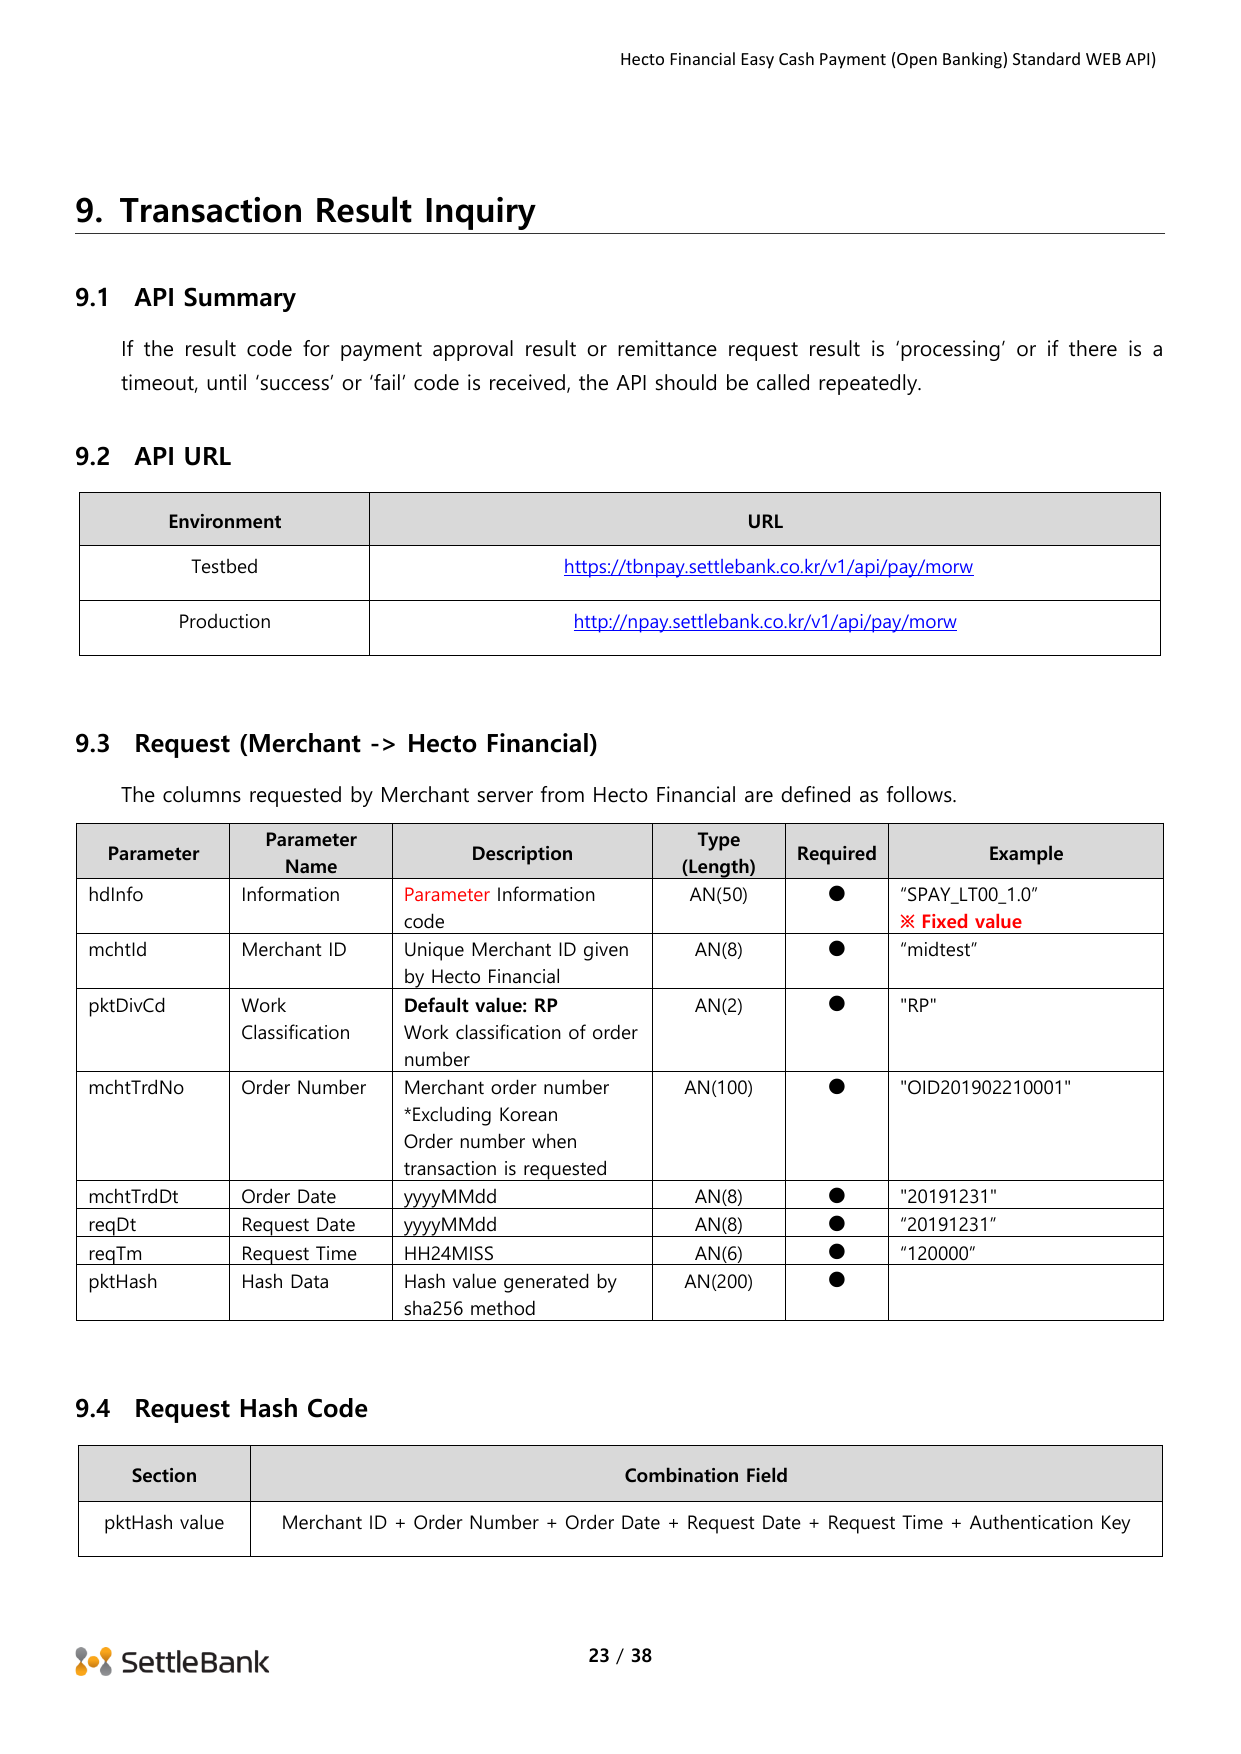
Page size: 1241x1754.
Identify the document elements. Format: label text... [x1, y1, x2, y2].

table_cell “SPAY_LT00_1.0” ※ Fixed value [889, 879, 1163, 933]
table_cell ● [786, 1072, 888, 1180]
table_cell http://npay.settlebank.co.kr/v1/api/pay/morw [370, 601, 1160, 655]
table_cell “120000” [889, 1237, 1163, 1264]
table_header Parameter Name [230, 824, 392, 878]
table_cell ● [786, 1237, 888, 1264]
table_cell Hash Data [230, 1265, 392, 1319]
table_cell ● [786, 879, 888, 933]
table_header Type (Length) [653, 824, 785, 878]
table_cell pktDivCd [77, 989, 229, 1071]
table_header URL [370, 493, 1160, 545]
subtitle Request (Merchant -> Hecto Financial) [75, 726, 1165, 759]
table_cell AN(8) [653, 1181, 785, 1208]
table_cell Parameter Information code [393, 879, 652, 933]
table_header Parameter [77, 824, 229, 878]
text If the result code for payment approval result or remittance request result is ‘processing’ or if there is a timeout, until ‘success’ or ‘fail’ code is received, the API should be called repeatedly. [121, 333, 1165, 396]
table_cell AN(200) [653, 1265, 785, 1319]
table_cell mchtTrdDt [77, 1181, 229, 1208]
table_cell reqDt [77, 1209, 229, 1236]
table_cell ● [786, 934, 888, 988]
table_cell “midtest” [889, 934, 1163, 988]
table_cell yyyyMMdd [393, 1181, 652, 1208]
table_cell Default value: RP Work classification of order number [393, 989, 652, 1071]
table_cell AN(6) [653, 1237, 785, 1264]
subtitle Request Hash Code [75, 1391, 1165, 1424]
table_cell Testbed [80, 546, 369, 600]
table_cell Order Number [230, 1072, 392, 1180]
table_cell pktHash [77, 1265, 229, 1319]
subtitle API URL [75, 438, 1165, 471]
table_cell Production [80, 601, 369, 655]
text The columns requested by Merchant server from Hecto Financial are defined as follows. [121, 780, 1165, 807]
table_cell https://tbnpay.settlebank.co.kr/v1/api/pay/morw [370, 546, 1160, 600]
table_cell Work Classification [230, 989, 392, 1071]
table_cell Order Date [230, 1181, 392, 1208]
table_cell HH24MISS [393, 1237, 652, 1264]
table_header Required [786, 824, 888, 878]
table_header Environment [80, 493, 369, 545]
table_cell yyyyMMdd [393, 1209, 652, 1236]
table_cell "RP" [889, 989, 1163, 1071]
table_cell Merchant ID [230, 934, 392, 988]
table_cell Unique Merchant ID given by Hecto Financial [393, 934, 652, 988]
table_cell [889, 1265, 1163, 1319]
picture [75, 1647, 270, 1676]
table_cell Information [230, 879, 392, 933]
table_cell mchtId [77, 934, 229, 988]
subtitle API Summary [75, 279, 1165, 313]
table_cell Merchant ID + Order Number + Order Date + Request Date + Request Time + Authentication Key [251, 1502, 1162, 1556]
subtitle Transaction Result Inquiry [75, 186, 1165, 233]
table_cell ● [786, 989, 888, 1071]
table_cell hdInfo [77, 879, 229, 933]
table_cell mchtTrdNo [77, 1072, 229, 1180]
table_cell pktHash value [79, 1502, 250, 1556]
table_cell ● [786, 1181, 888, 1208]
table_cell ● [786, 1209, 888, 1236]
table_cell "OID201902210001" [889, 1072, 1163, 1180]
table_header Example [889, 824, 1163, 878]
table_cell Merchant order number *Excluding Korean Order number when transaction is requested [393, 1072, 652, 1180]
table_cell “20191231” [889, 1209, 1163, 1236]
table_header Description [393, 824, 652, 878]
table_cell AN(8) [653, 1209, 785, 1236]
table_cell ● [786, 1265, 888, 1319]
table_cell Request Time [230, 1237, 392, 1264]
table_cell reqTm [77, 1237, 229, 1264]
table_cell AN(50) [653, 879, 785, 933]
table_cell AN(2) [653, 989, 785, 1071]
table_header Combination Field [251, 1446, 1162, 1501]
table_cell AN(100) [653, 1072, 785, 1180]
table_header Section [79, 1446, 250, 1501]
table_cell Request Date [230, 1209, 392, 1236]
table_cell "20191231" [889, 1181, 1163, 1208]
table_cell AN(8) [653, 934, 785, 988]
table_cell Hash value generated by sha256 method [393, 1265, 652, 1319]
